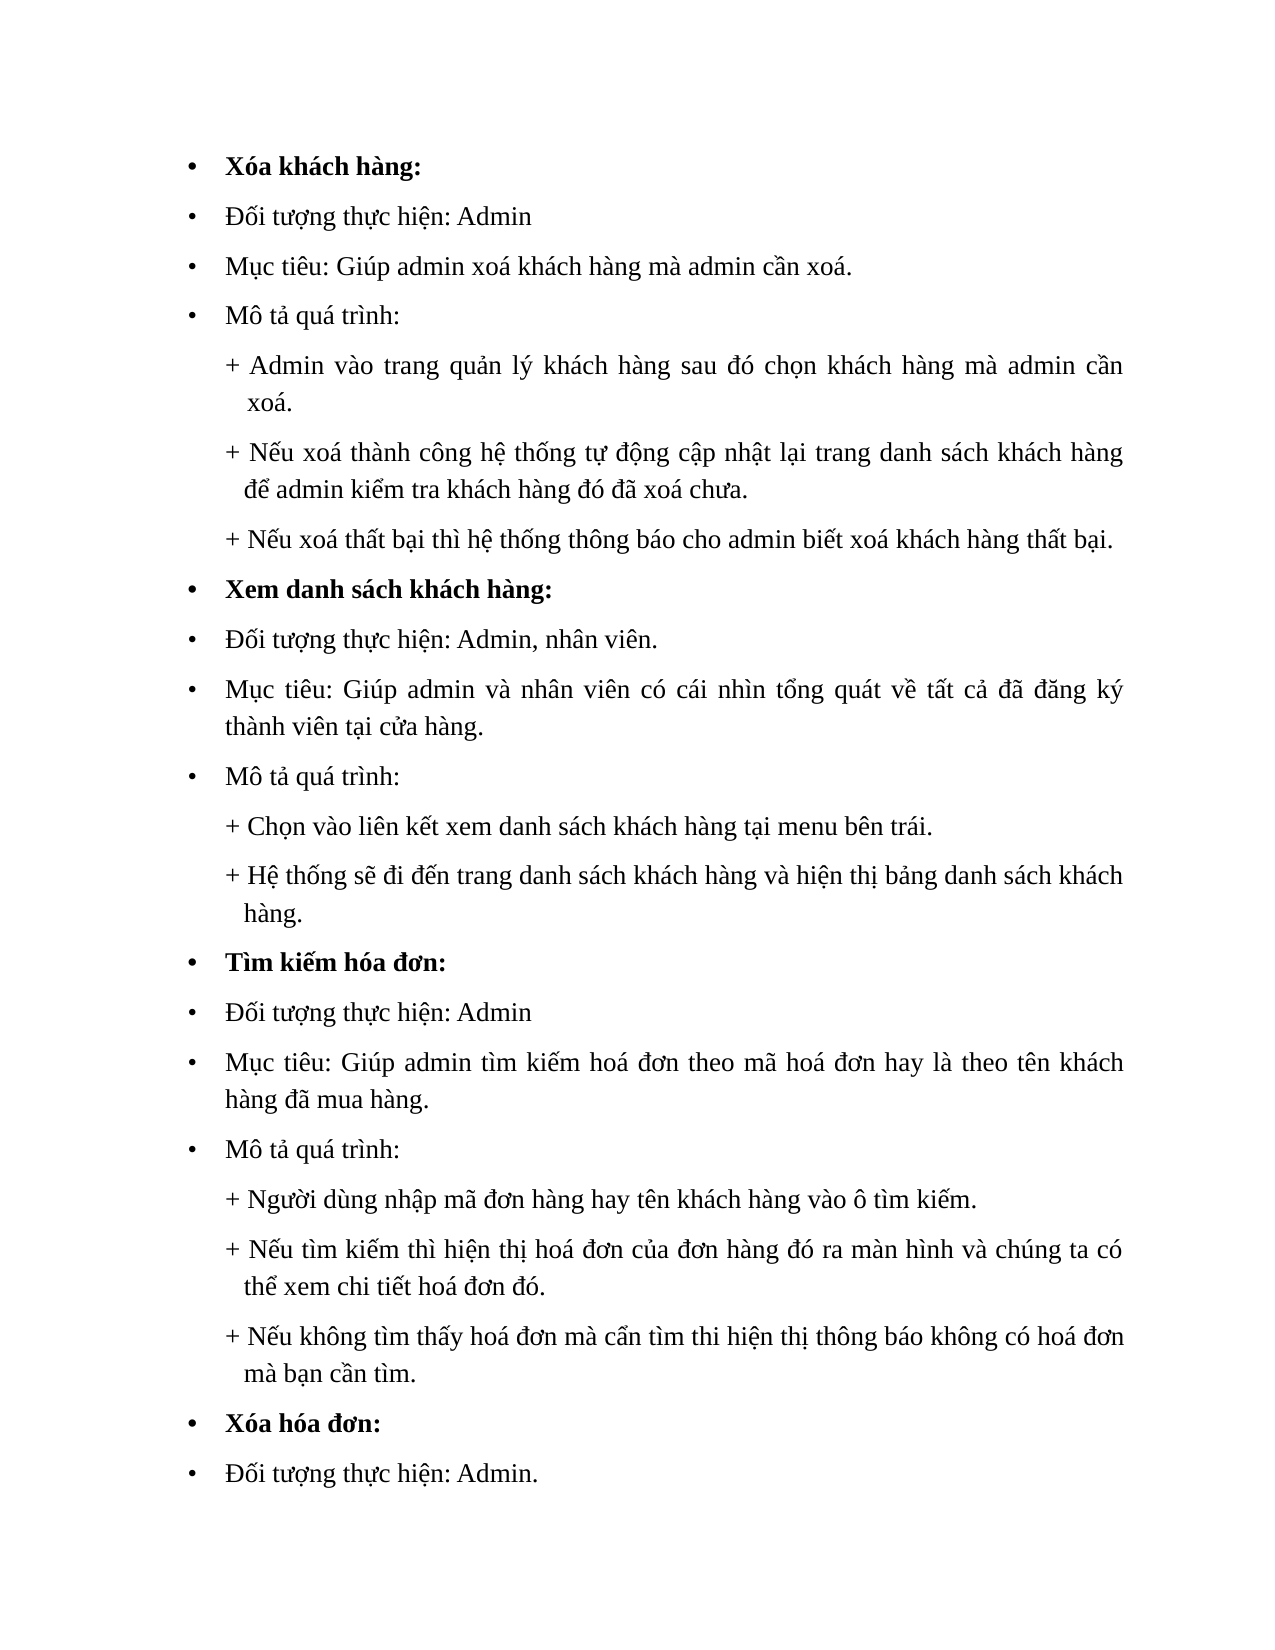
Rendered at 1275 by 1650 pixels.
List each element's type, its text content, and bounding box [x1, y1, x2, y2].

list Mục tiêu: Giúp admin xoá khách hàng mà admin cần xoá. [187, 249, 1125, 281]
list Mục tiêu: Giúp admin tìm kiếm hoá đơn theo mã hoá đơn hay là theo tên khách hàng đã mua hàng. [187, 1046, 1125, 1114]
list Xóa khách hàng: [187, 150, 1125, 181]
text + Nếu xoá thành công hệ thống tự động cập nhật lại trang danh sách khách hàng để admin kiểm tra khách hàng đó đã xoá chưa. [225, 436, 1125, 505]
list Đối tượng thực hiện: Admin [187, 200, 1125, 231]
text + Nếu tìm kiếm thì hiện thị hoá đơn của đơn hàng đó ra màn hình và chúng ta có thể xem chi tiết hoá đơn đó. [225, 1233, 1125, 1301]
text + Người dùng nhập mã đơn hàng hay tên khách hàng vào ô tìm kiếm. [225, 1183, 1125, 1214]
text + Nếu không tìm thấy hoá đơn mà cẩn tìm thi hiện thị thông báo không có hoá đơn mà bạn cần tìm. [225, 1320, 1125, 1388]
list Mô tả quá trình: [187, 1133, 1125, 1164]
list Đối tượng thực hiện: Admin. [187, 1457, 1125, 1488]
list Xem danh sách khách hàng: [187, 573, 1125, 604]
list Tìm kiếm hóa đơn: [187, 946, 1125, 978]
list Mục tiêu: Giúp admin và nhân viên có cái nhìn tổng quát về tất cả đã đăng ký thành viên tại cửa hàng. [187, 673, 1125, 741]
list Mô tả quá trình: [187, 299, 1125, 331]
text + Chọn vào liên kết xem danh sách khách hàng tại menu bên trái. [225, 809, 1125, 841]
list Đối tượng thực hiện: Admin [187, 996, 1125, 1027]
text + Hệ thống sẽ đi đến trang danh sách khách hàng và hiện thị bảng danh sách khách hàng. [225, 859, 1125, 928]
list Đối tượng thực hiện: Admin, nhân viên. [187, 623, 1125, 654]
list Xóa hóa đơn: [187, 1407, 1125, 1438]
text + Nếu xoá thất bại thì hệ thống thông báo cho admin biết xoá khách hàng thất bại. [225, 523, 1125, 554]
text + Admin vào trang quản lý khách hàng sau đó chọn khách hàng mà admin cần xoá. [225, 349, 1125, 418]
list Mô tả quá trình: [187, 760, 1125, 791]
